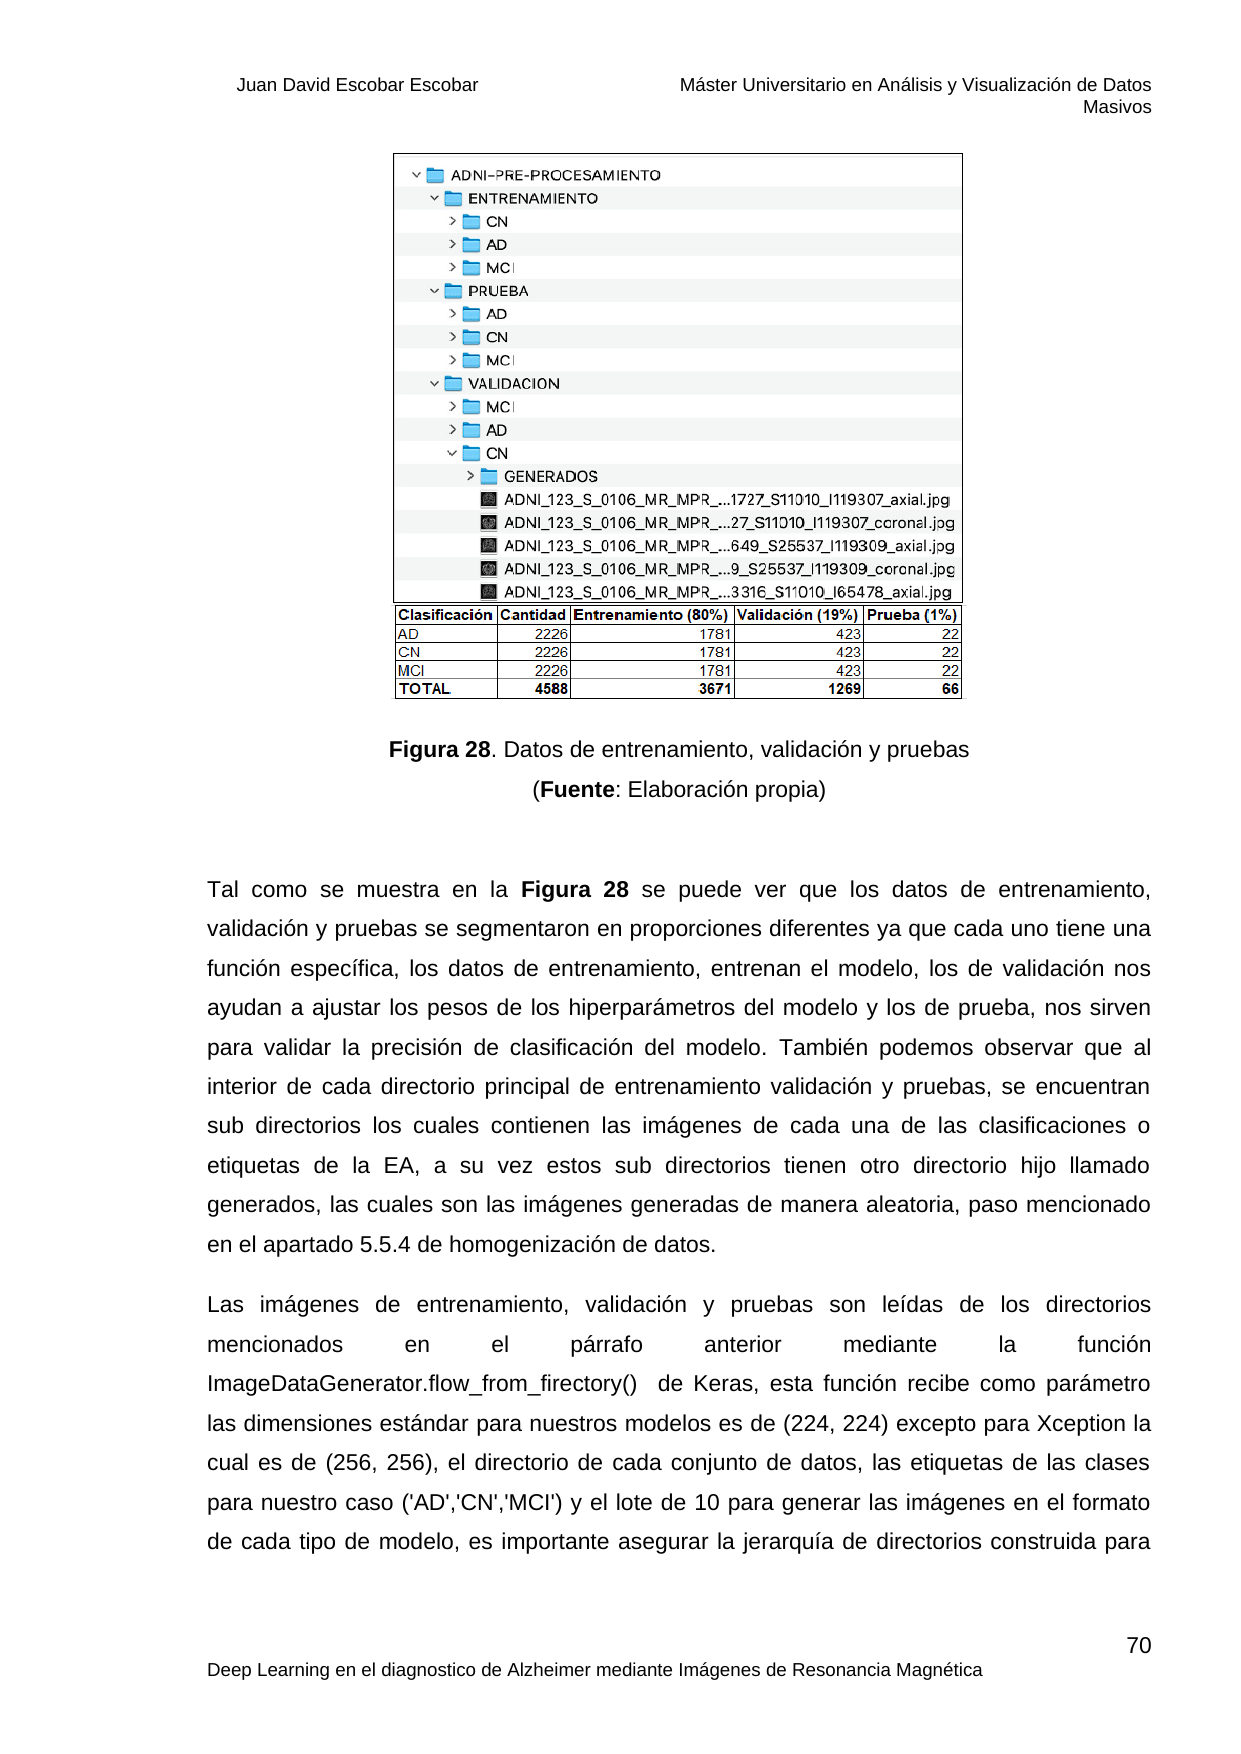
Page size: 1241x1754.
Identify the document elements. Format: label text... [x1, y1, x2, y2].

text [207, 1291, 1152, 1554]
text Figura 28. Datos de entrenamiento, validación y pruebas [207, 736, 1152, 763]
picture [388, 147, 970, 703]
text (Fuente: Elaboración propia) [207, 776, 1152, 802]
text Tal como se muestra en la Figura 28 se puede ver que los datos de entrenamiento, validación y pruebas se segmentaron en proporciones diferentes ya que cada uno tiene una función específica, los datos de entrenamiento, entrenan el modelo, los de validación nos ayudan a ajustar los pesos de los hiperparámetros del modelo y los de prueba, nos sirven para validar la precisión de clasificación del modelo. También podemos observar que al interior de cada directorio principal de entrenamiento validación y pruebas, se encuentran sub directorios los cuales contienen las imágenes de cada una de las clasificaciones o etiquetas de la EA, a su vez estos sub directorios tienen otro directorio hijo llamado generados, las cuales son las imágenes generadas de manera aleatoria, paso mencionado en el apartado 5.5.4 de homogenización de datos. [207, 876, 1152, 1257]
